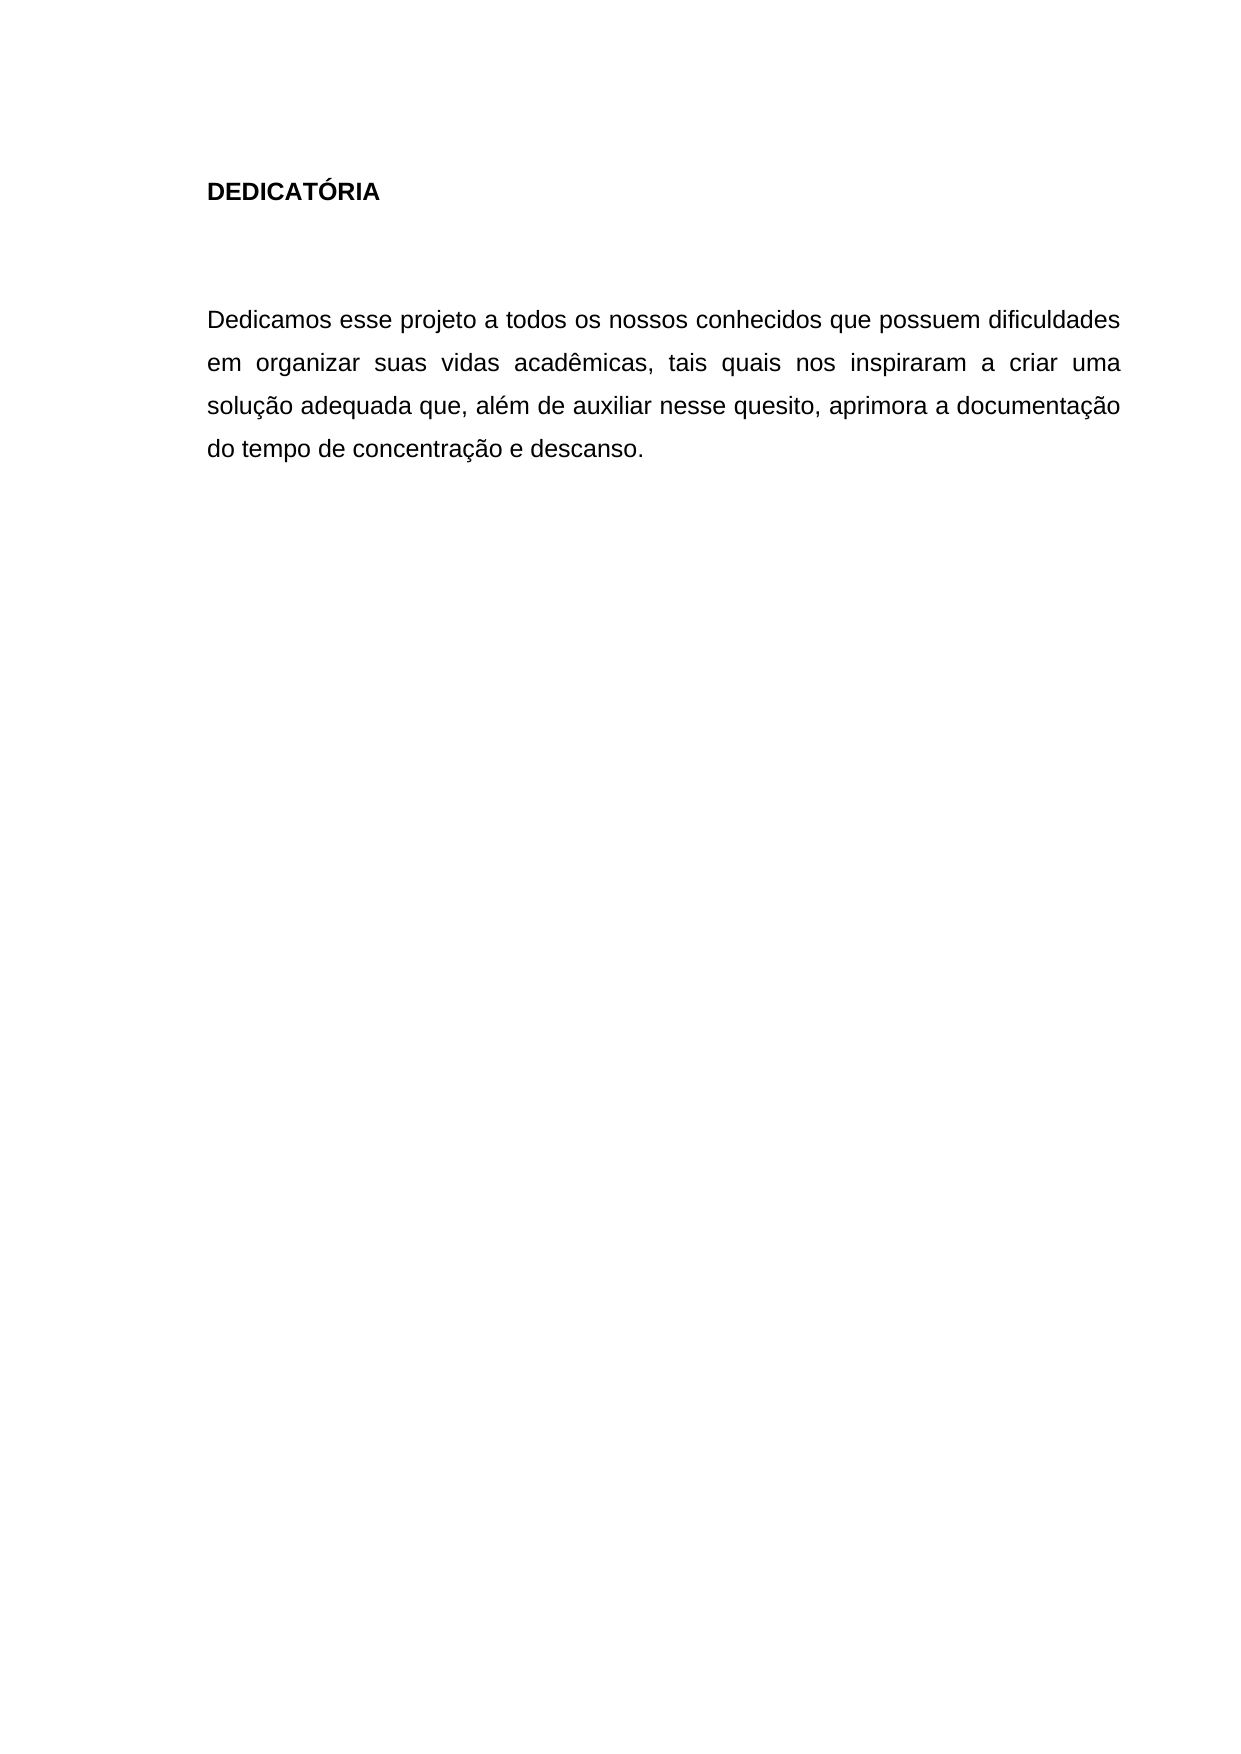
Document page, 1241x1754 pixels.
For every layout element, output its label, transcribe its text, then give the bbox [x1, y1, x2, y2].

text Dedicamos esse projeto a todos os nossos conhecidos que possuem dificuldades em organizar suas vidas acadêmicas, tais quais nos inspiraram a criar uma solução adequada que, além de auxiliar nesse quesito, aprimora a documentação do tempo de concentração e descanso. [207, 305, 1122, 463]
text DEDICATÓRIA [207, 177, 1122, 206]
